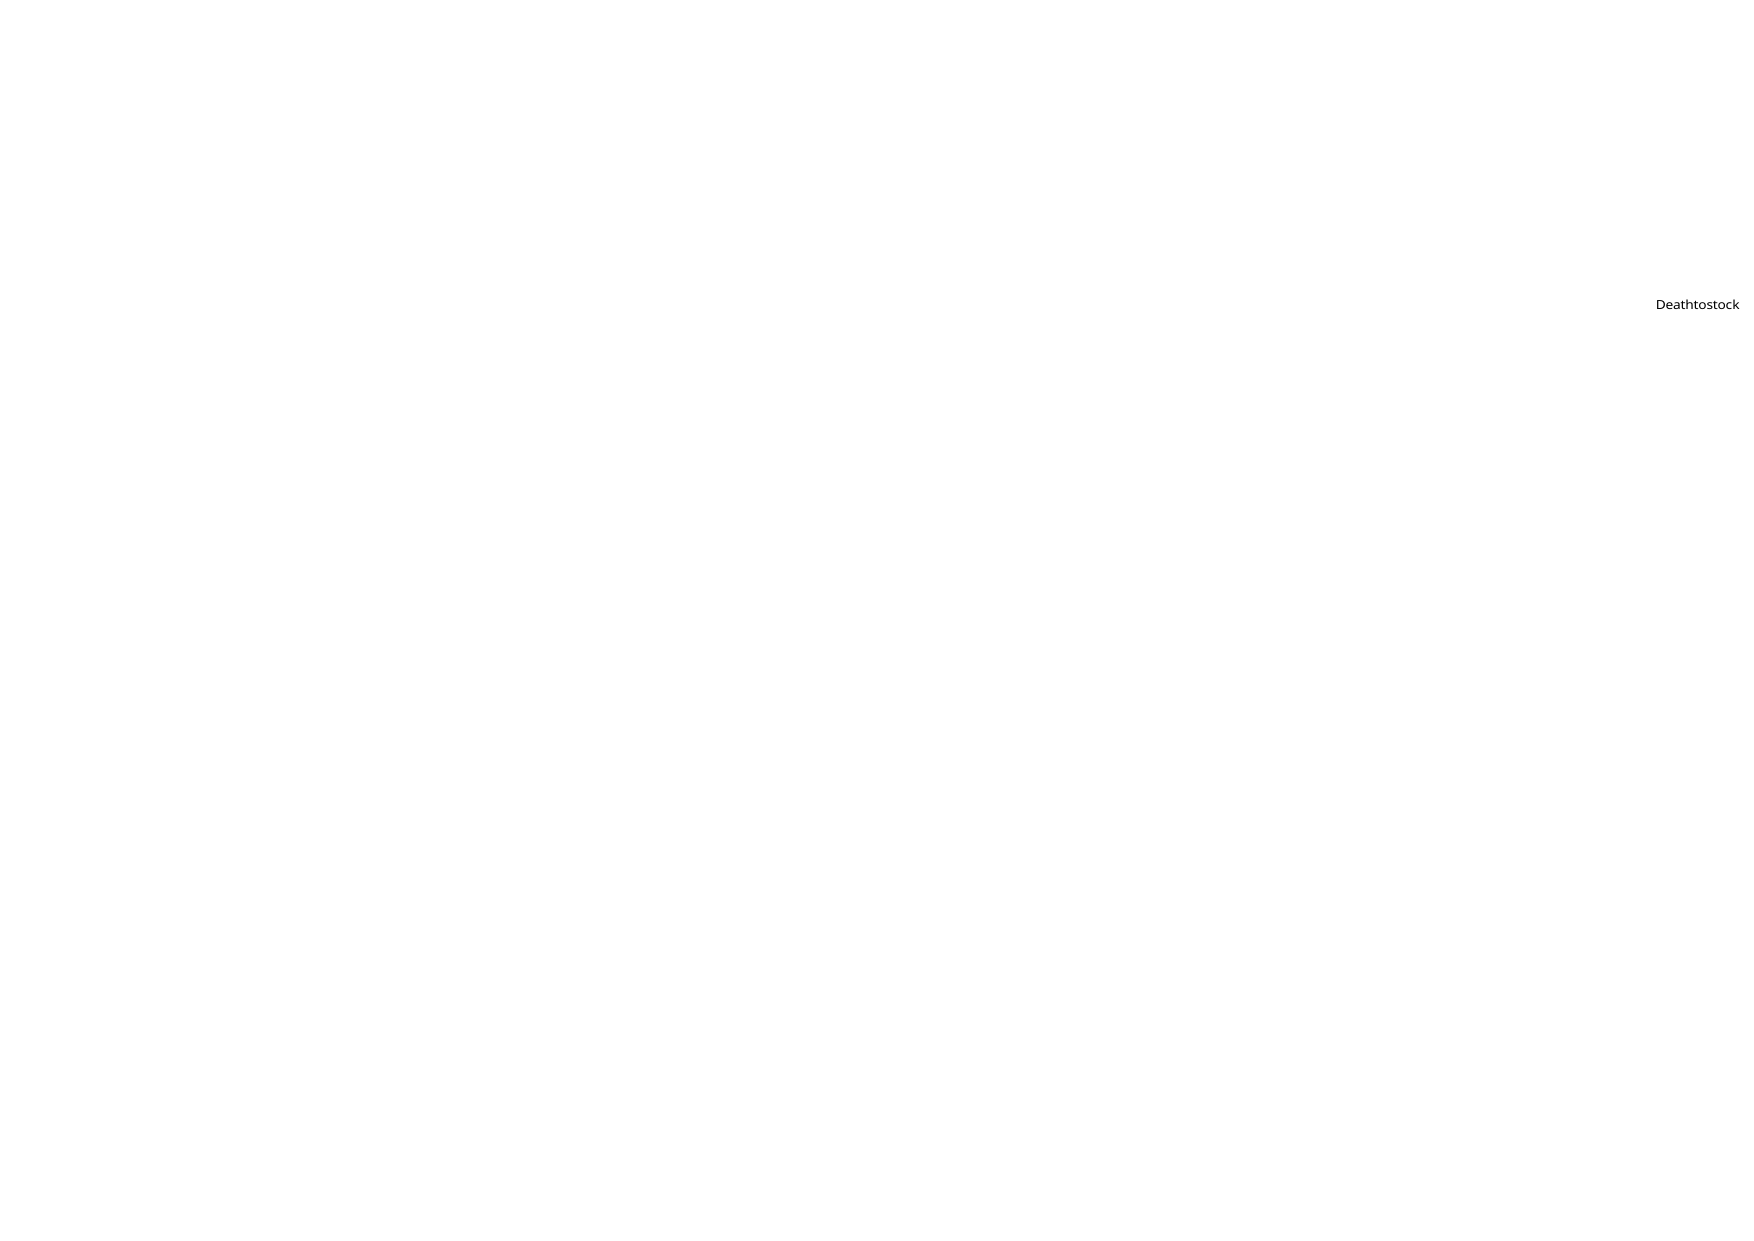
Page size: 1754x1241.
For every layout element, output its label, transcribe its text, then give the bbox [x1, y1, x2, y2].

text Deathtostock [0, 296, 1739, 313]
